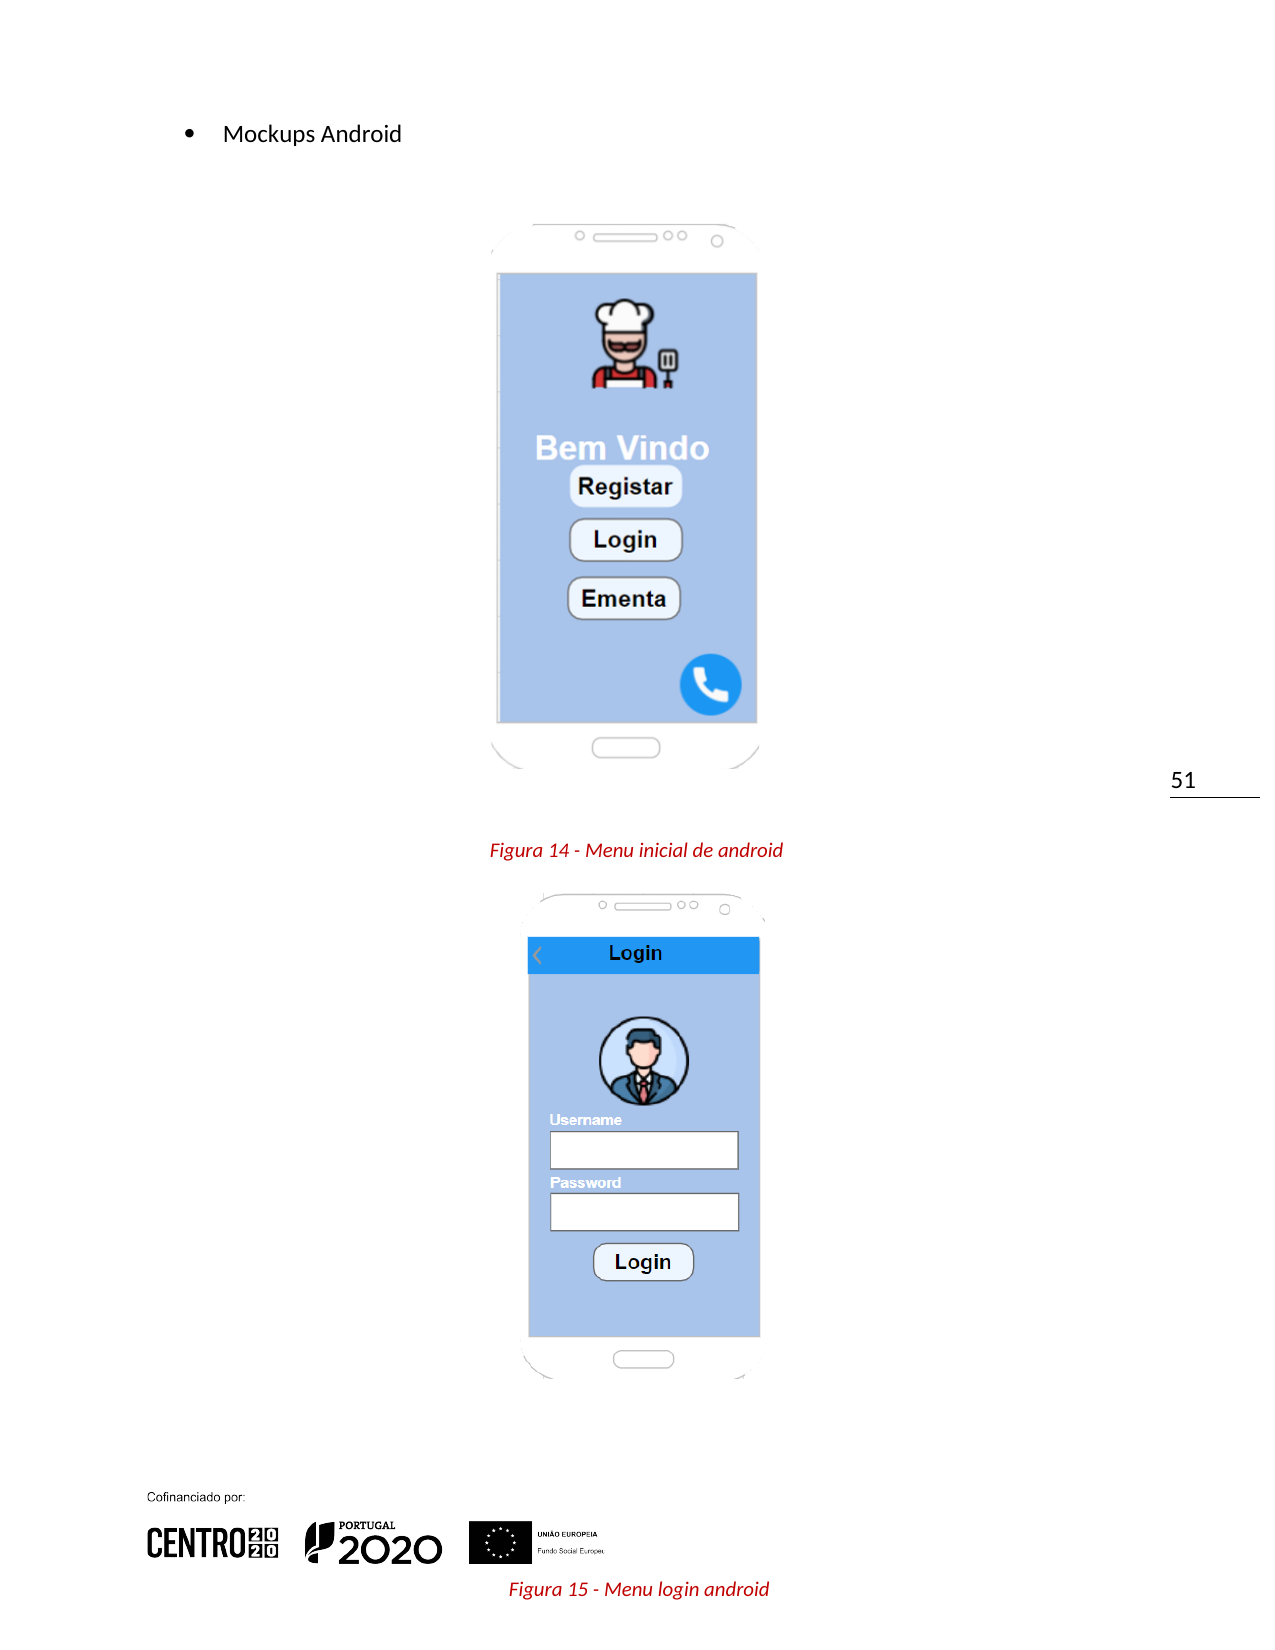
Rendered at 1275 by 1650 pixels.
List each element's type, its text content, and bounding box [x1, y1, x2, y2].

picture [511, 893, 764, 1378]
list Mockups Android [185, 118, 1127, 149]
picture [147, 1492, 605, 1564]
picture [490, 223, 759, 768]
